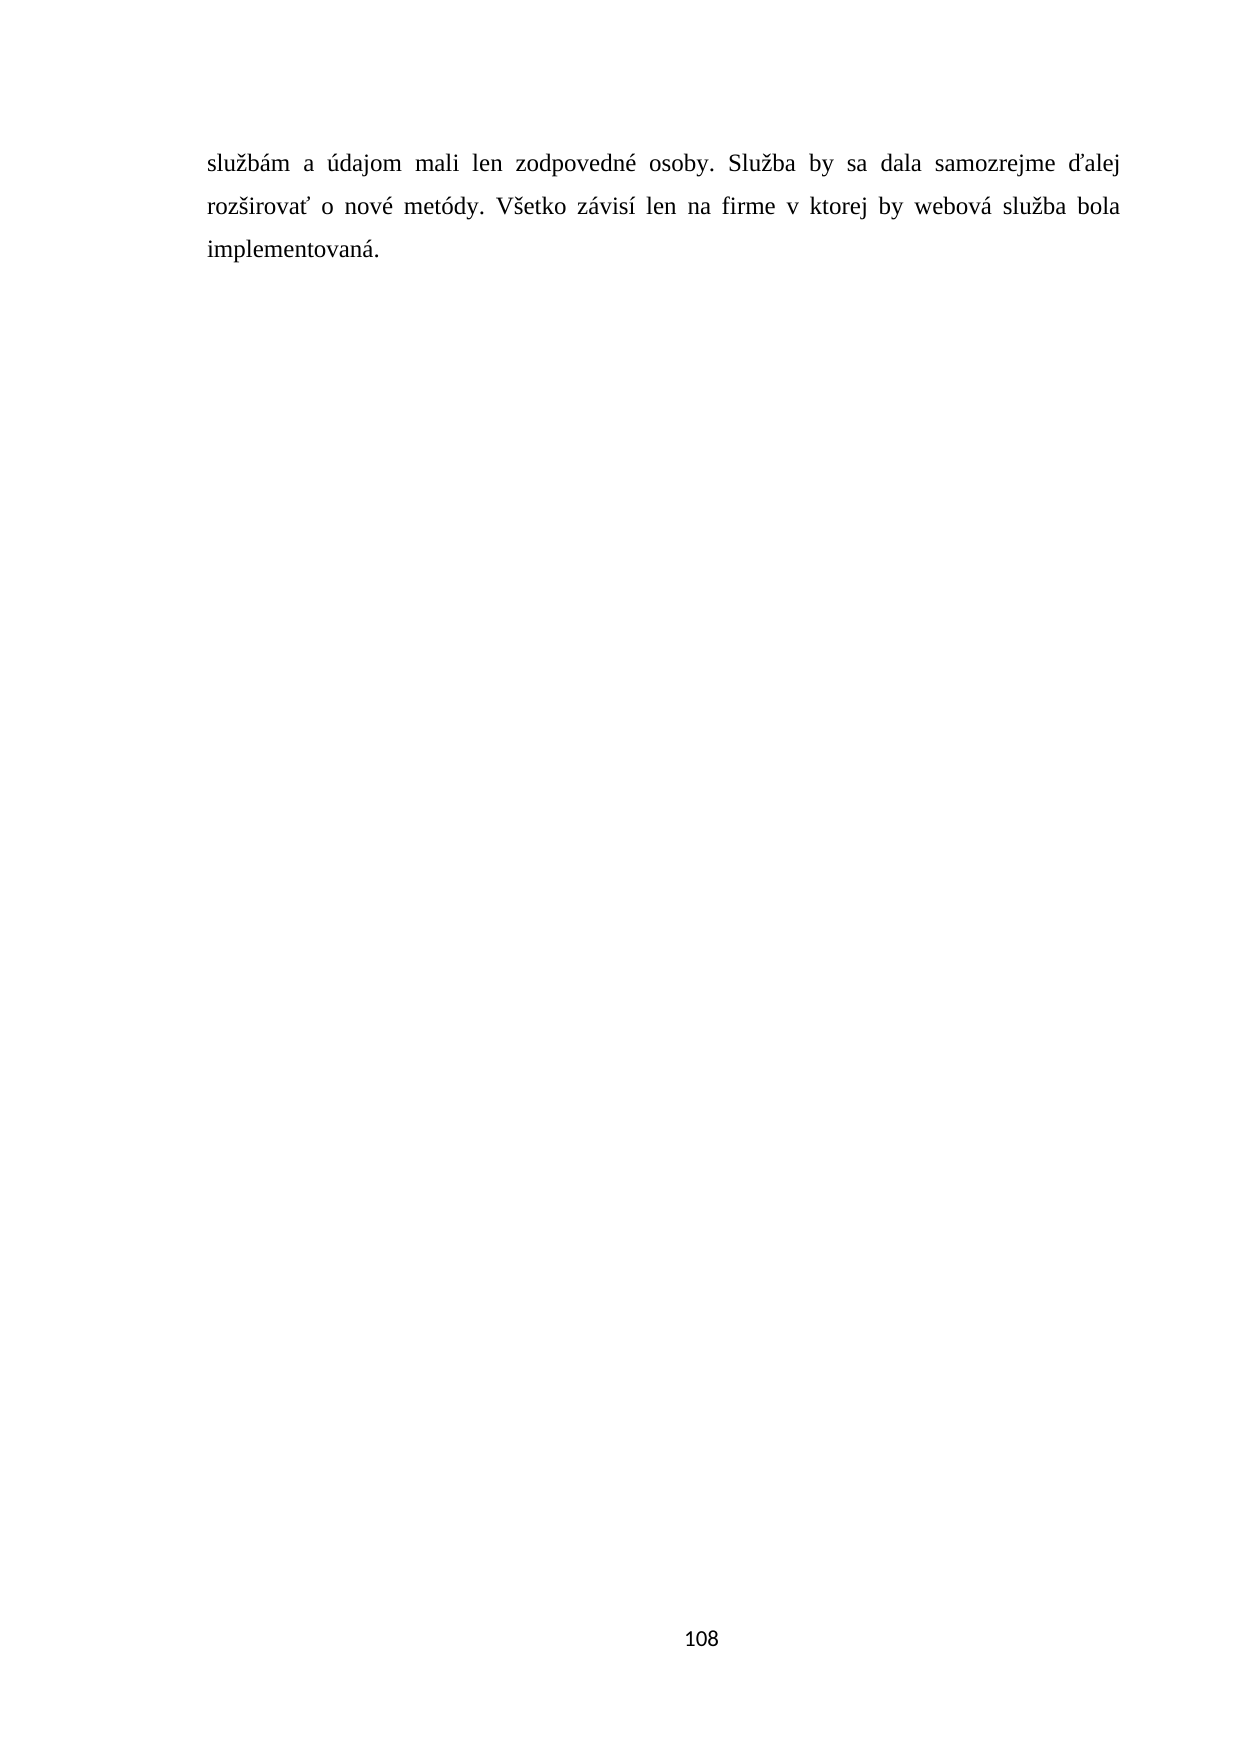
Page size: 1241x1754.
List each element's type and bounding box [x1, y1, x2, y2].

text [207, 148, 1122, 263]
